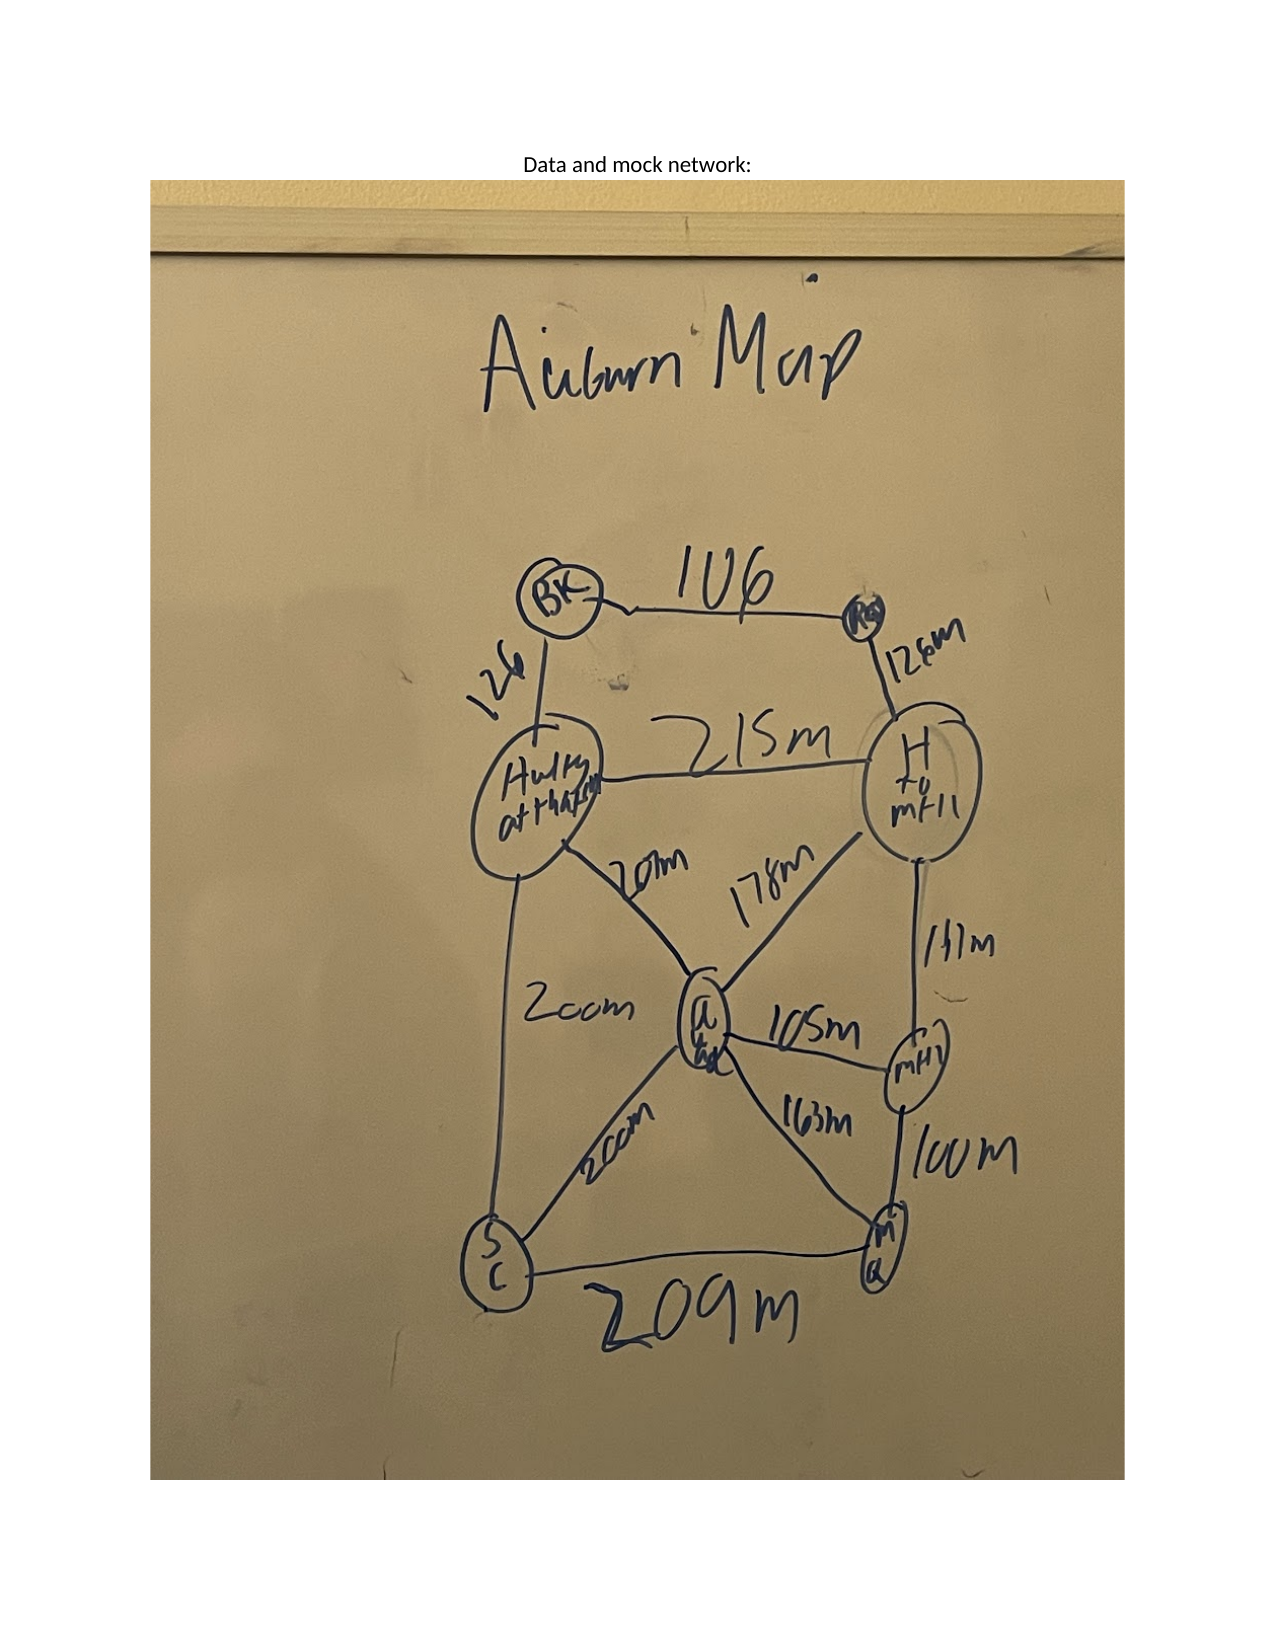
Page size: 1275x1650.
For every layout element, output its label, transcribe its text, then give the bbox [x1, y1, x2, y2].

picture [150, 180, 1125, 1480]
text Data and mock network: [150, 150, 1125, 180]
